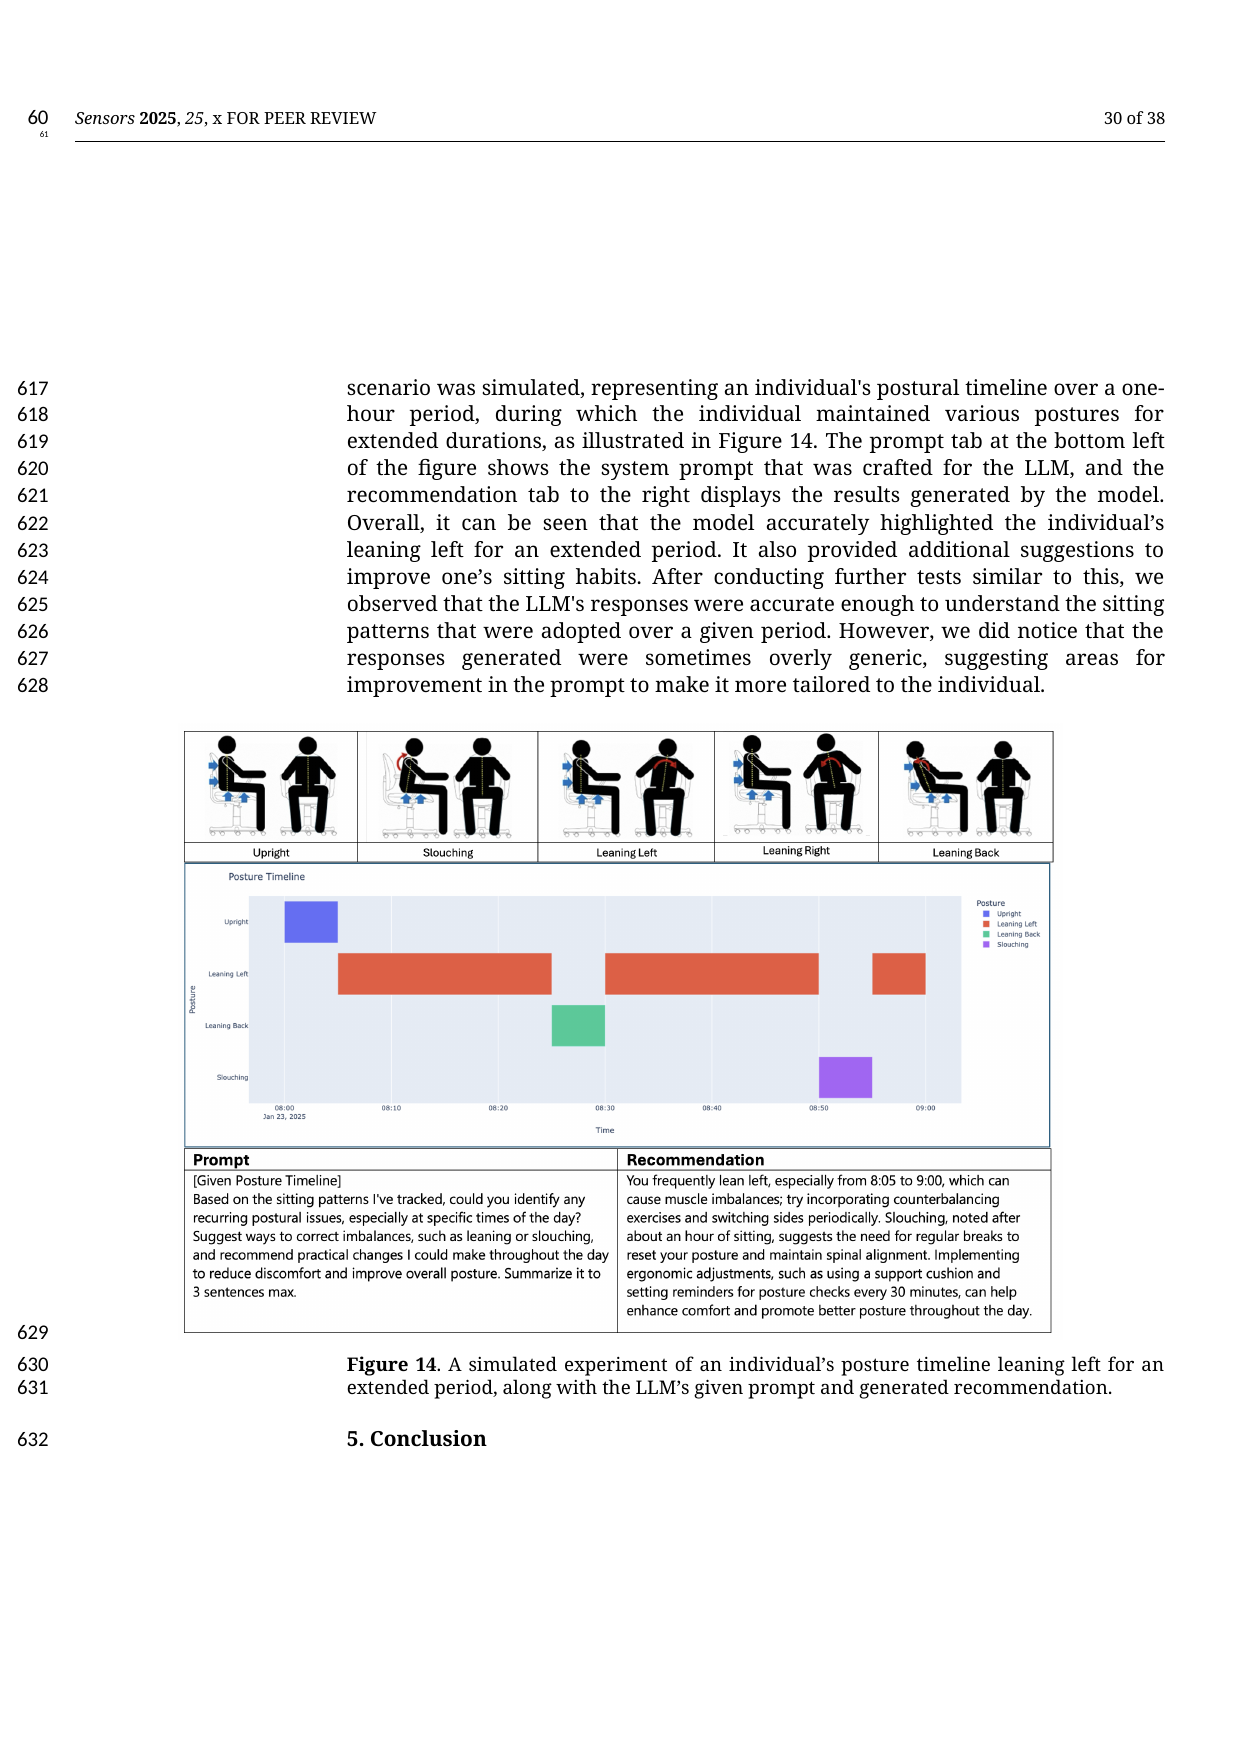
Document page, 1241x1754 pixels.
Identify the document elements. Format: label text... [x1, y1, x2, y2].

subtitle 5. Conclusion [347, 1425, 1165, 1452]
picture [177, 723, 1063, 1340]
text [347, 374, 1165, 699]
text Figure 14. A simulated experiment of an individual’s posture timeline leaning left for an extended period, along with the LLM’s given prompt and generated recommendation. [347, 1352, 1165, 1400]
